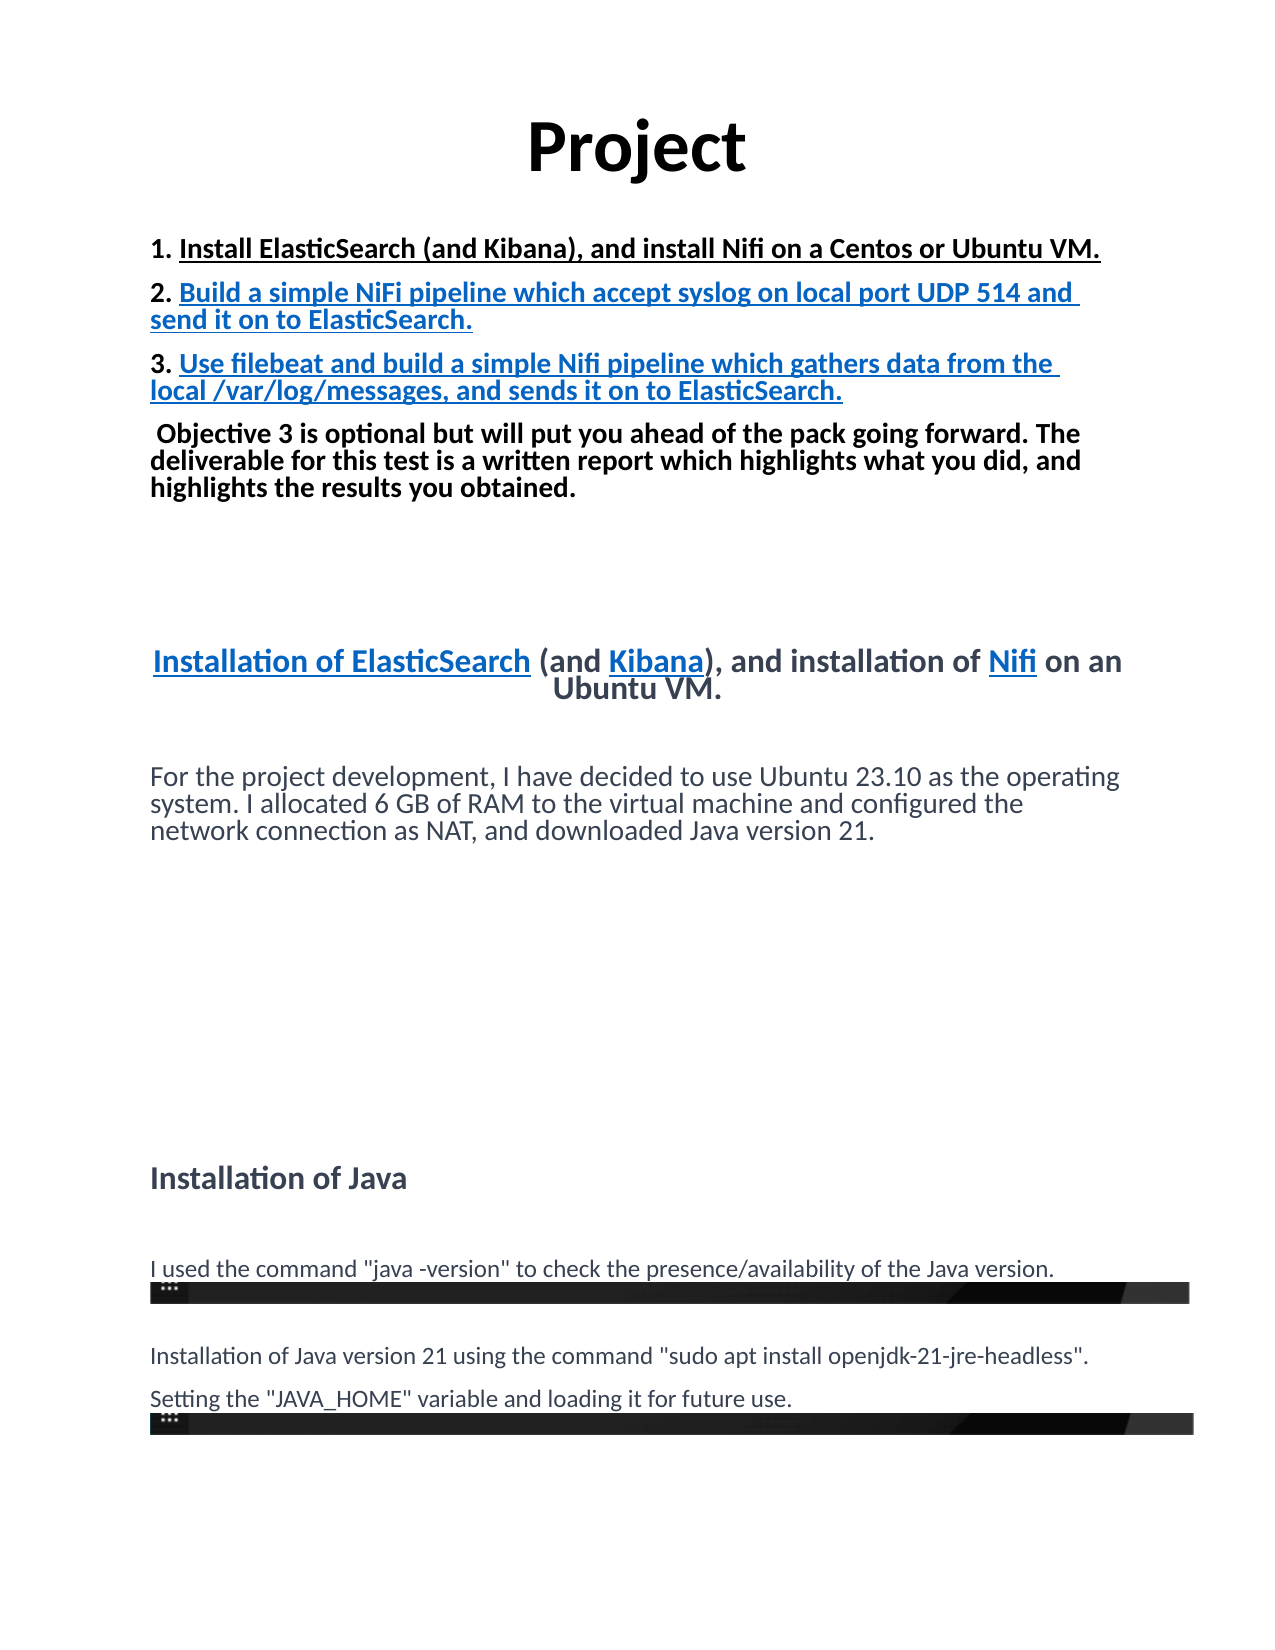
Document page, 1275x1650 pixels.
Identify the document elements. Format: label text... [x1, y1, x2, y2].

text Installation of ElasticSearch (and Kibana), and installation of Nifi on an Ubuntu VM. [150, 651, 1125, 705]
text 3. Use filebeat and build a simple Nifi pipeline which gathers data from the local /var/log/messages, and sends it on to ElasticSearch. [150, 352, 1125, 406]
text I used the command "java -version" to check the presence/availability of the Java version. [150, 1255, 1125, 1282]
text 2. Build a simple NiFi pipeline which accept syslog on local port UDP 514 and send it on to ElasticSearch. [150, 281, 1125, 335]
text Project [647, 150, 1125, 177]
text 1. Install ElasticSearch (and Kibana), and install Nifi on a Centos or Ubuntu VM. [150, 237, 1125, 264]
text Installation of Java [150, 1168, 1125, 1195]
text Project [150, 150, 638, 177]
text Objective 3 is optional but will put you ahead of the pack going forward. The deliverable for this test is a written report which highlights what you did, and highlights the results you obtained. [150, 422, 1125, 503]
text Setting the "JAVA_HOME" variable and loading it for future use. [150, 1386, 1125, 1413]
text For the project development, I have decided to use Ubuntu 23.10 as the operating system. I allocated 6 GB of RAM to the virtual machine and configured the network connection as NAT, and downloaded Java version 21. [150, 765, 1125, 846]
text Installation of Java version 21 using the command "sudo apt install openjdk-21-jre-headless". [150, 1343, 1125, 1370]
